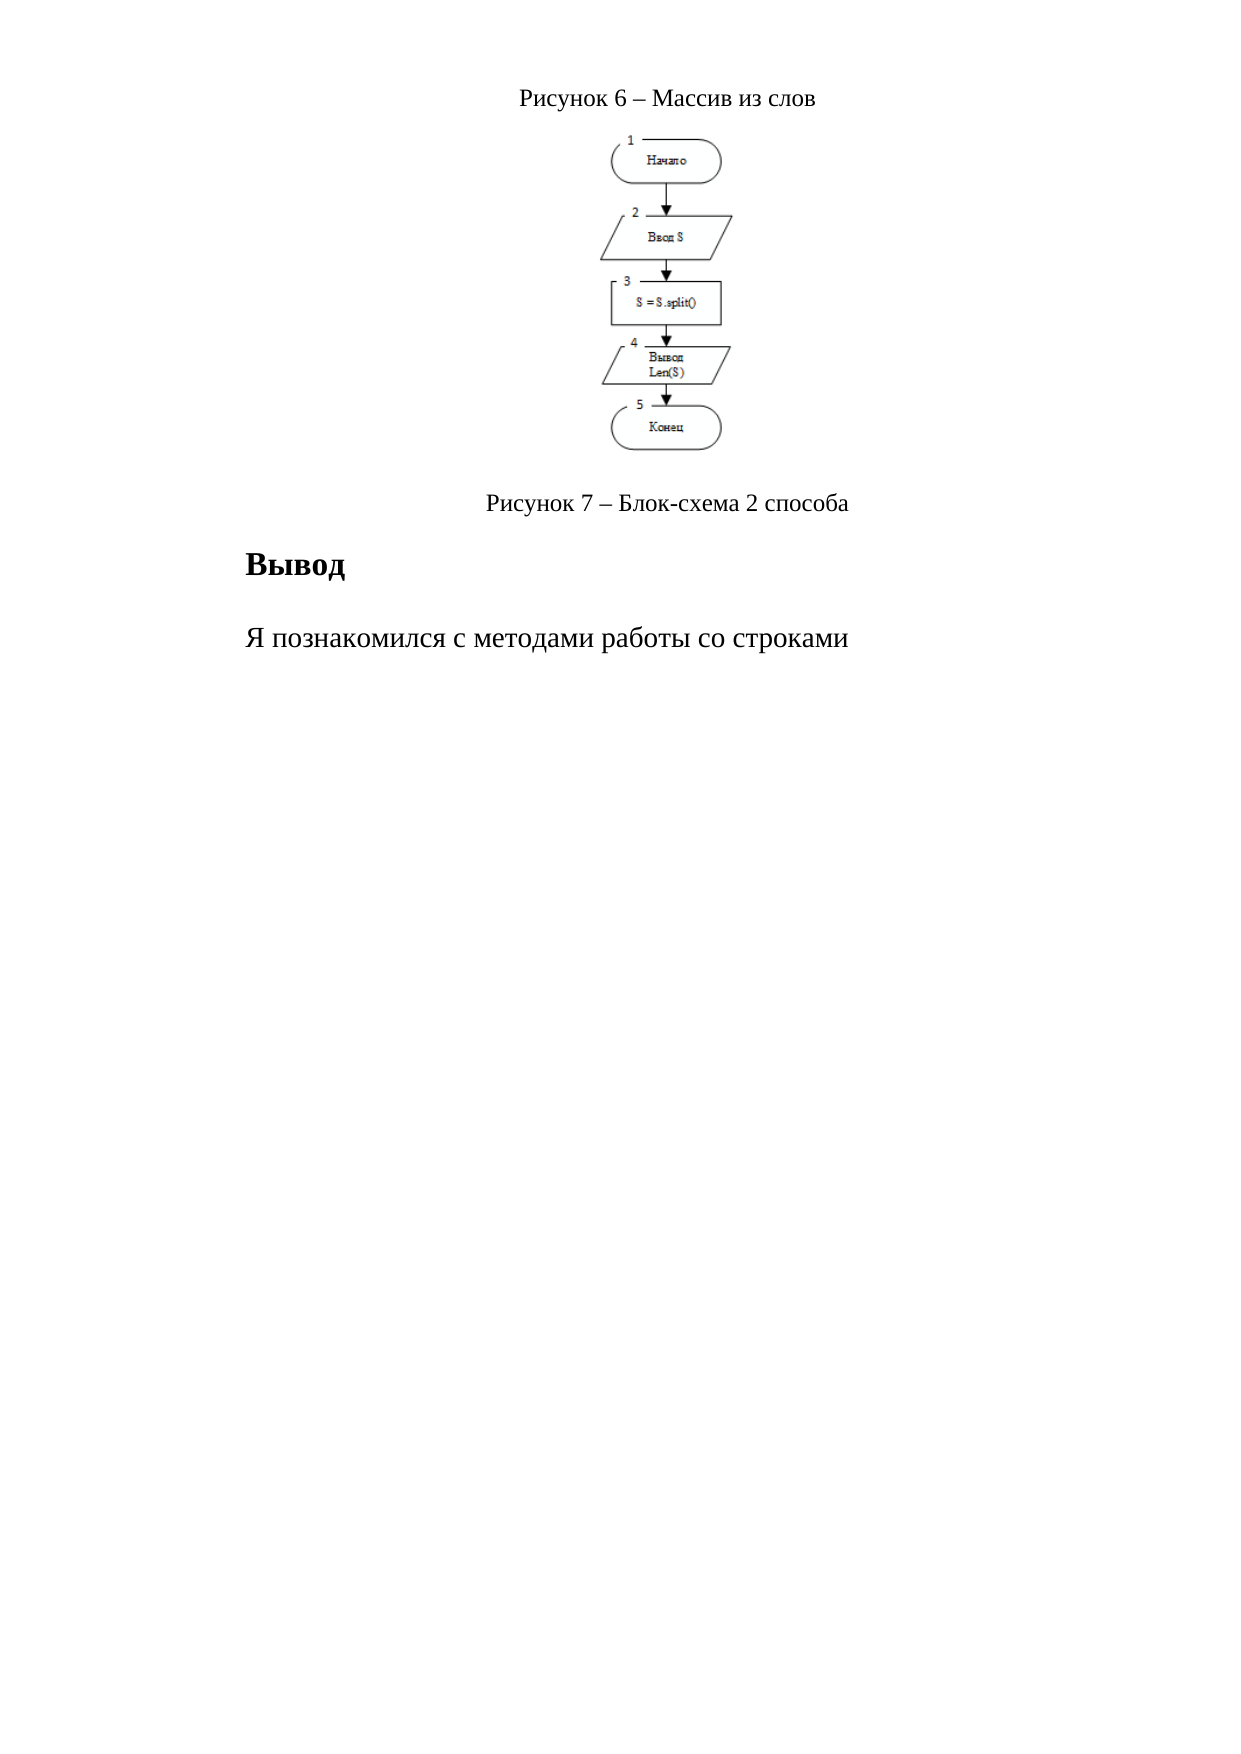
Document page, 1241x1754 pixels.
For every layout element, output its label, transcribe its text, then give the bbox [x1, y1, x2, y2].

subtitle Вывод [171, 544, 1163, 582]
picture [577, 125, 758, 472]
text Рисунок 6 – Массив из слов [171, 83, 1163, 111]
text Я познакомился с методами работы со строками [171, 620, 1163, 654]
text Рисунок 7 – Блок-схема 2 способа [171, 488, 1163, 517]
